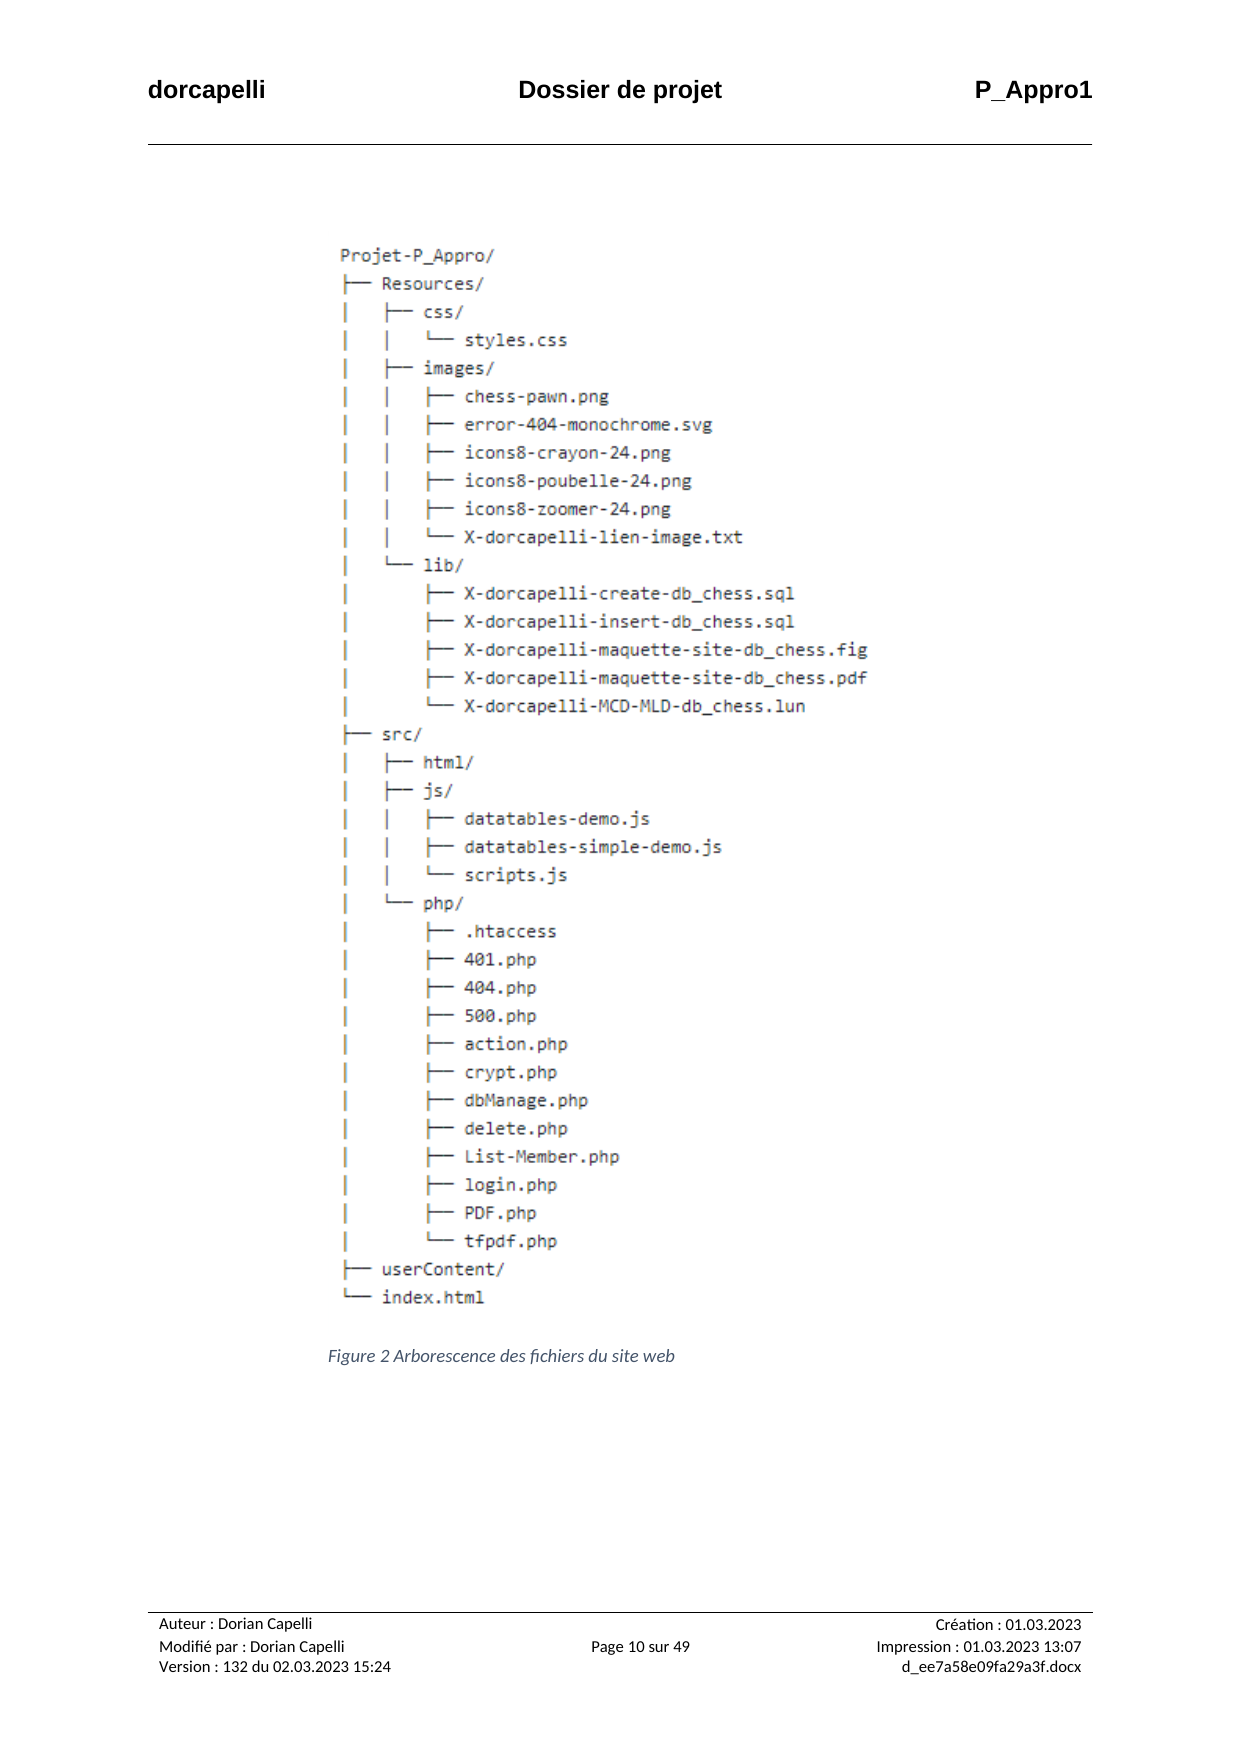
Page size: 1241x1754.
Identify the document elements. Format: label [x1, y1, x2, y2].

picture [327, 229, 913, 1335]
